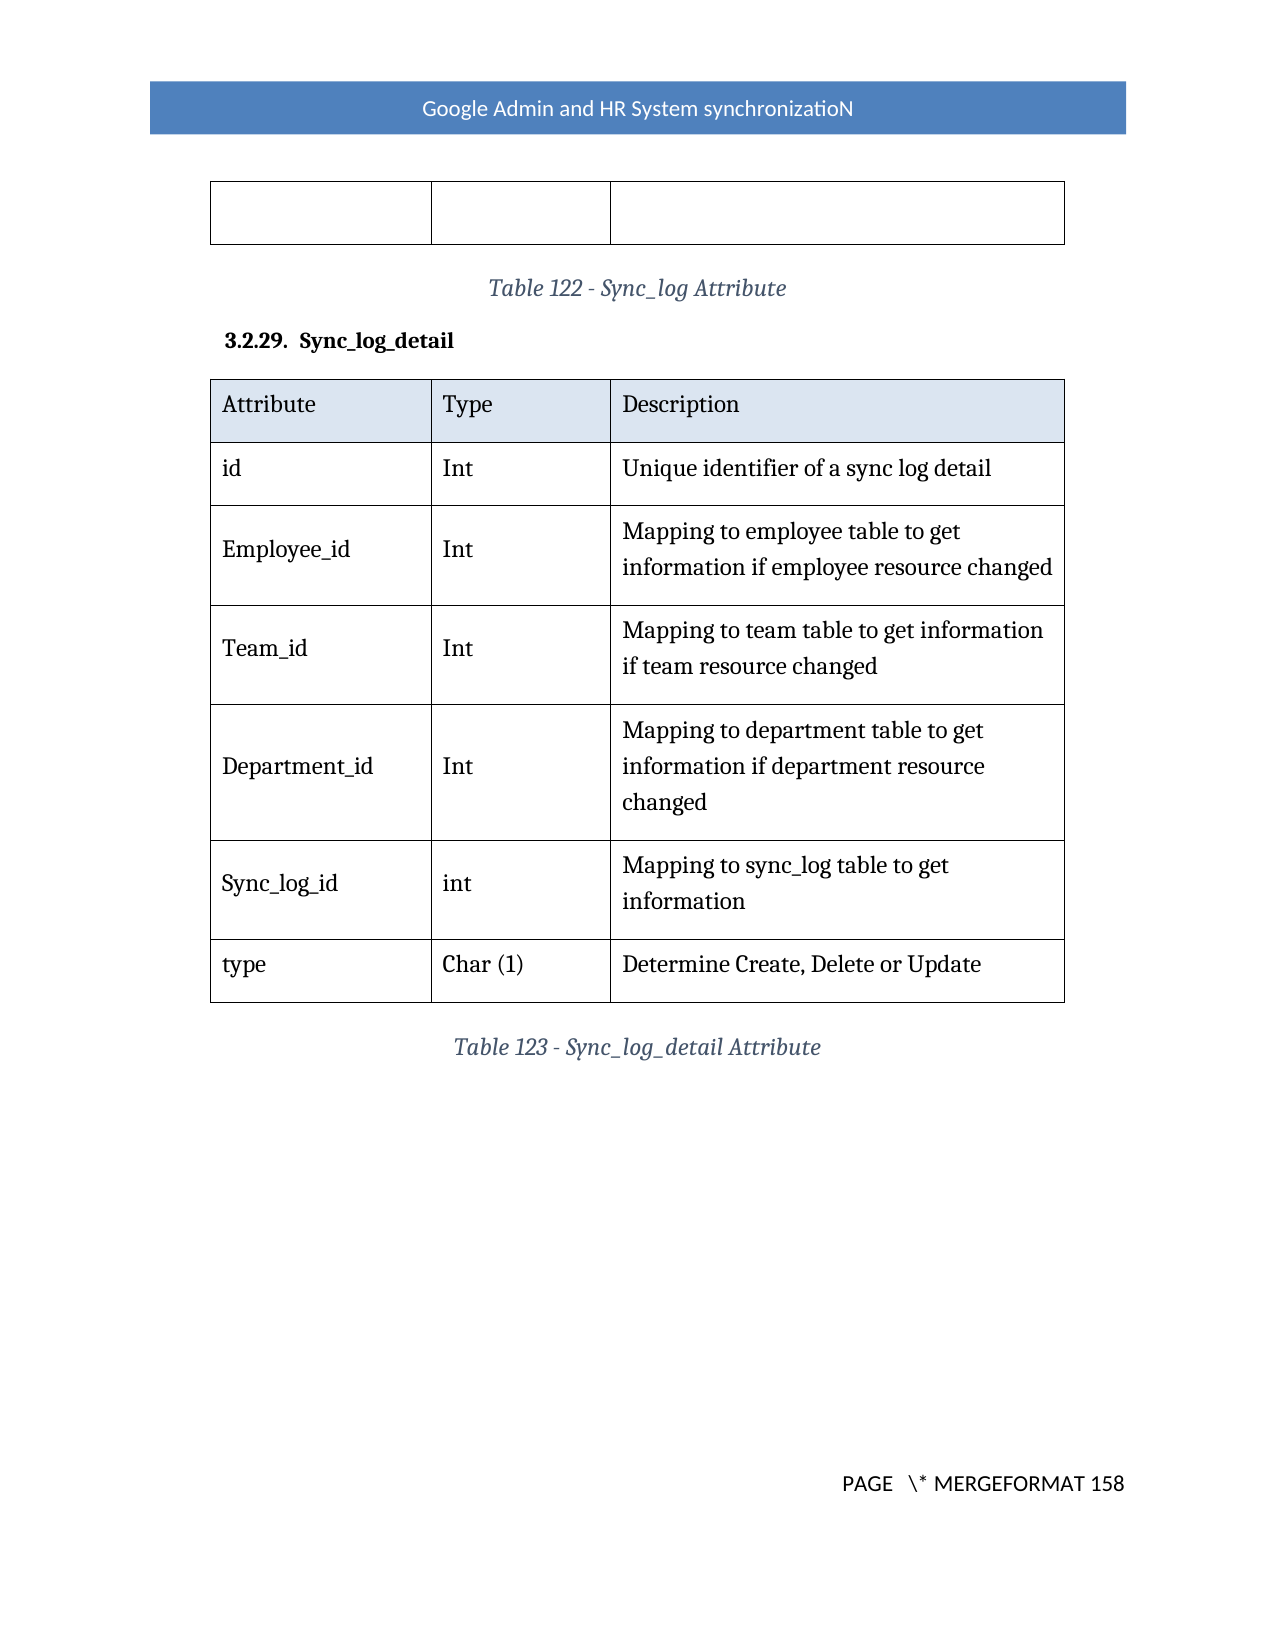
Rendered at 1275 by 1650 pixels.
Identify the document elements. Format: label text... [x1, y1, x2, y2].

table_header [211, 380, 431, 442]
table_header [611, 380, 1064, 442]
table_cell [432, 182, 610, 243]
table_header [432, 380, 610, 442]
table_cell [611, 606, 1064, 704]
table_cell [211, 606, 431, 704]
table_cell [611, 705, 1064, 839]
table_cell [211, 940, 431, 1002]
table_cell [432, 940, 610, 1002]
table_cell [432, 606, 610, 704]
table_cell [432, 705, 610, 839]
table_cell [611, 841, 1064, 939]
text Table 122 - Sync_log Attribute [150, 274, 1125, 302]
text Table 123 - Sync_log_detail Attribute [150, 1032, 1125, 1061]
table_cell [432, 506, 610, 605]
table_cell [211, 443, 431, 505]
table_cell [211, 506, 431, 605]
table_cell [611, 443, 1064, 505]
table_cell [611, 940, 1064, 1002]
subtitle Sync_log_detail [225, 327, 1125, 354]
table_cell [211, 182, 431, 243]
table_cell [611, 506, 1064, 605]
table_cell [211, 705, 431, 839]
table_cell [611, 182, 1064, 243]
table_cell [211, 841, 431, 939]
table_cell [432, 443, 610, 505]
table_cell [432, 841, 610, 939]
